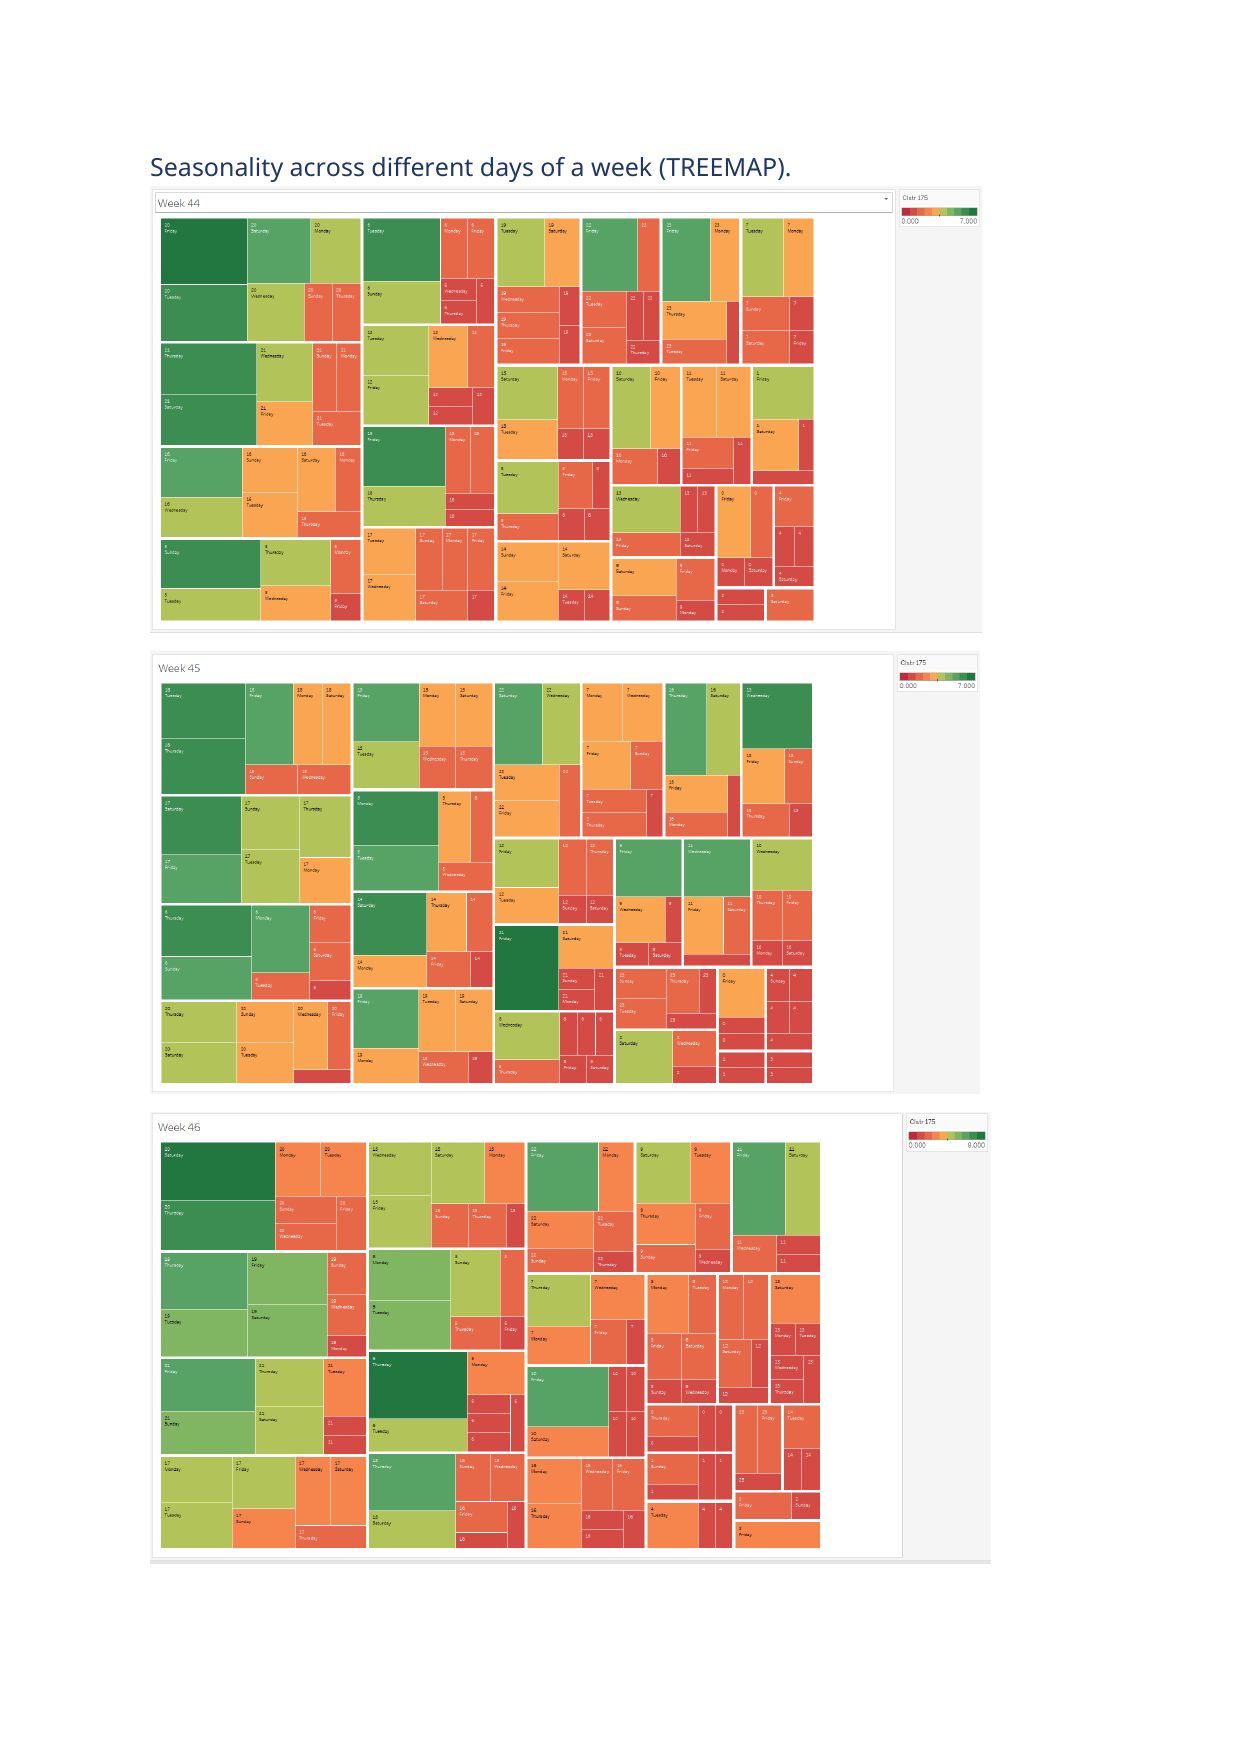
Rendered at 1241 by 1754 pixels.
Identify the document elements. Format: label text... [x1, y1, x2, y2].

picture [150, 1112, 991, 1564]
picture [150, 186, 983, 633]
subtitle Seasonality across different days of a week (TREEMAP). [150, 150, 1090, 184]
picture [150, 651, 981, 1094]
